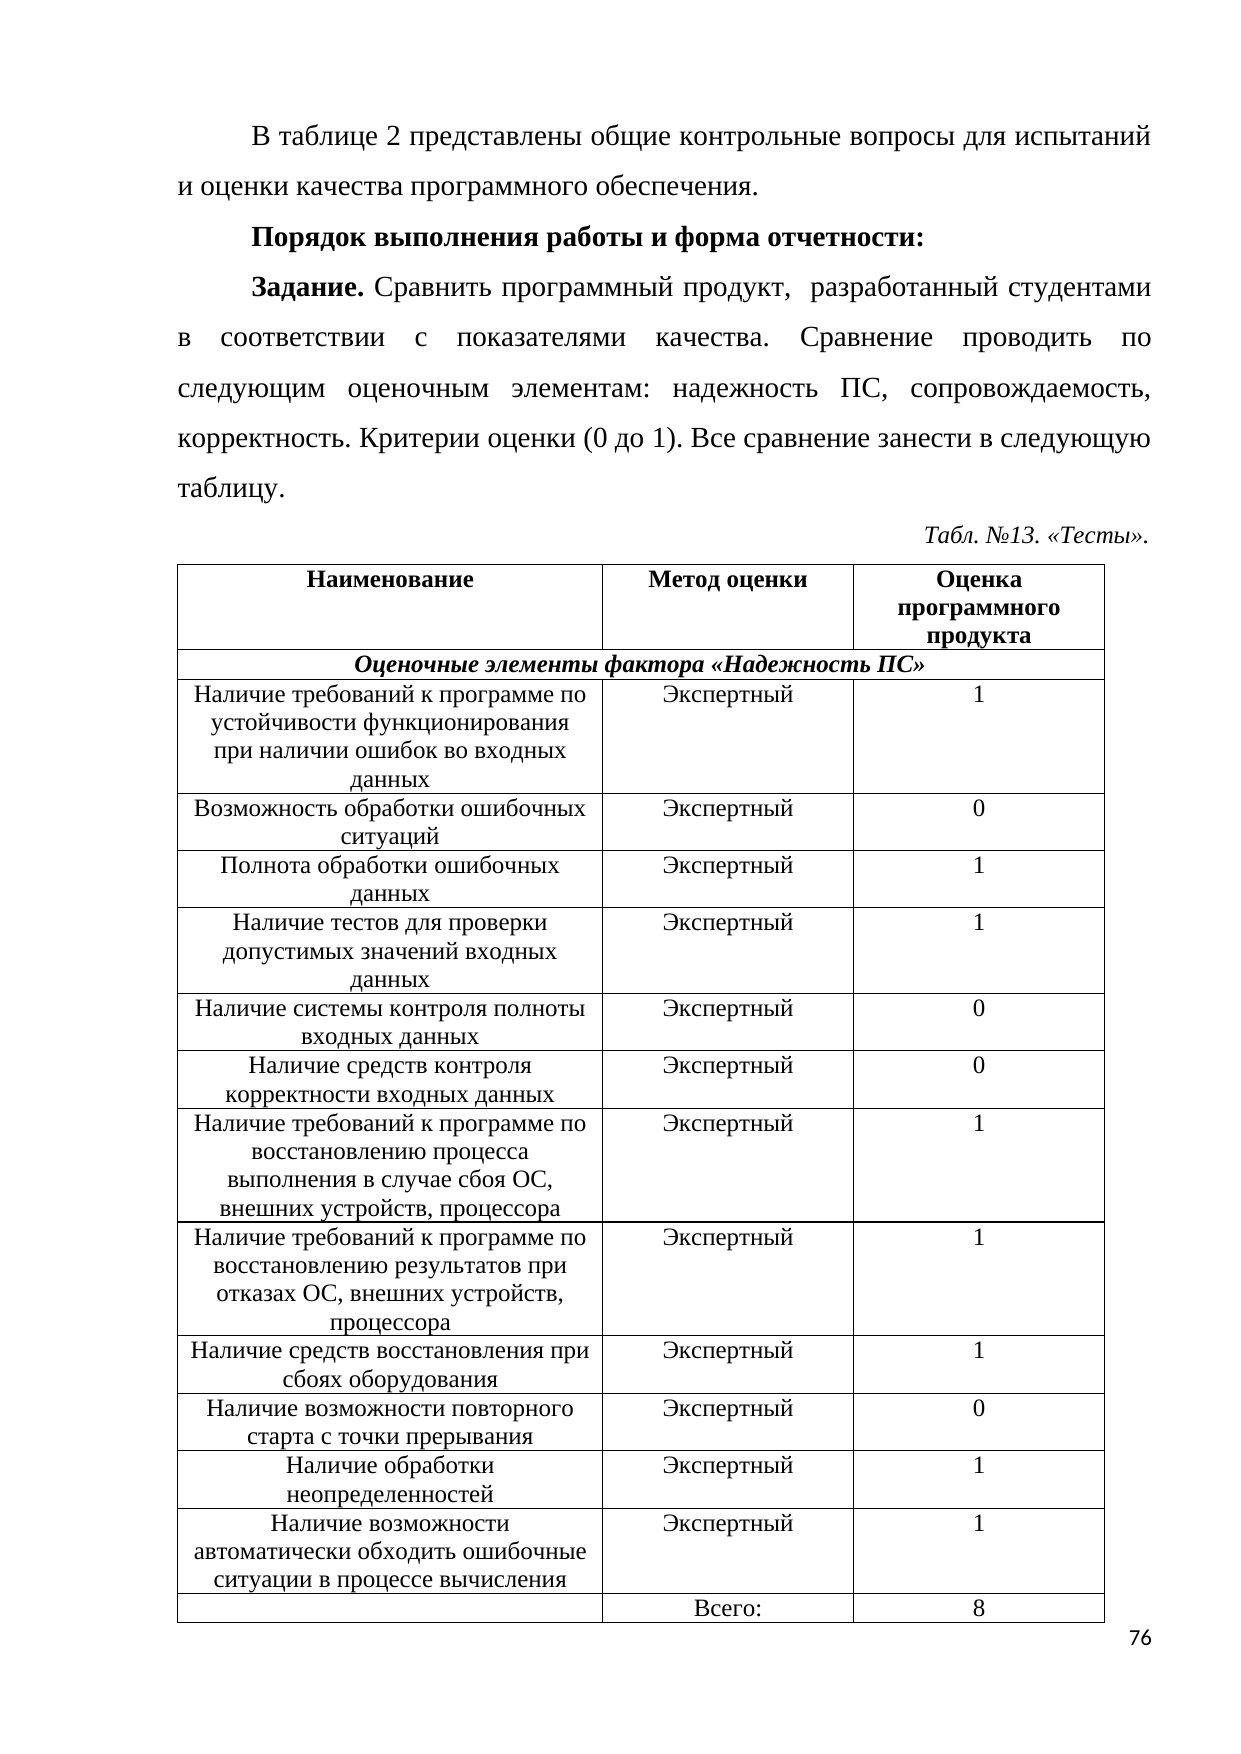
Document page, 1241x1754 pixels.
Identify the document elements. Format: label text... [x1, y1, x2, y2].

table_cell 1 [854, 1223, 1104, 1335]
table_cell 1 [854, 1109, 1104, 1221]
text Порядок выполнения работы и форма отчетности: [177, 219, 1152, 252]
table_cell Экспертный [603, 851, 853, 907]
table_cell Наличие требований к программе по устойчивости функционирования при наличии ошибок во входных данных [178, 680, 602, 792]
table_cell Экспертный [603, 994, 853, 1050]
table_cell Наличие требований к программе по восстановлению результатов при отказах ОС, внешних устройств, процессора [178, 1223, 602, 1335]
table_cell Экспертный [603, 794, 853, 850]
table_cell Оценочные элементы фактора «Надежность ПС» [178, 650, 1104, 678]
table_cell 1 [854, 908, 1104, 993]
table_cell Полнота обработки ошибочных данных [178, 851, 602, 907]
table_cell 0 [854, 994, 1104, 1050]
table_cell Наличие системы контроля полноты входных данных [178, 994, 602, 1050]
table_cell Экспертный [603, 1336, 853, 1393]
table_cell 0 [854, 1051, 1104, 1108]
table_cell Наличие возможности автоматически обходить ошибочные ситуации в процессе вычисления [178, 1509, 602, 1593]
table_cell [178, 1594, 602, 1622]
table_cell 0 [854, 1394, 1104, 1450]
table_cell Экспертный [603, 1451, 853, 1507]
table_cell Наличие средств восстановления при сбоях оборудования [178, 1336, 602, 1393]
text В таблице 2 представлены общие контрольные вопросы для испытаний и оценки качества программного обеспечения. [177, 118, 1152, 202]
table_cell Экспертный [603, 1509, 853, 1593]
table_cell 1 [854, 851, 1104, 907]
text Задание. Сравнить программный продукт, разработанный студентами в соответствии с показателями качества. Сравнение проводить по следующим оценочным элементам: надежность ПС, сопровождаемость, корректность. Критерии оценки (0 до 1). Все сравнение занести в следующую таблицу. [177, 269, 1152, 504]
table_cell 1 [854, 1509, 1104, 1593]
table_cell Наличие требований к программе по восстановлению процесса выполнения в случае сбоя ОС, внешних устройств, процессора [178, 1109, 602, 1221]
table_cell 1 [854, 680, 1104, 792]
table_cell Всего: [603, 1594, 853, 1622]
table_cell Экспертный [603, 908, 853, 993]
table_cell 0 [854, 794, 1104, 850]
text Табл. №13. «Тесты». [177, 521, 1152, 549]
table_cell Наличие тестов для проверки допустимых значений входных данных [178, 908, 602, 993]
table_cell Возможность обработки ошибочных ситуаций [178, 794, 602, 850]
table_cell Наличие средств контроля корректности входных данных [178, 1051, 602, 1108]
table_header Наименование [178, 565, 602, 649]
table_cell 8 [854, 1594, 1104, 1622]
table_cell Наличие возможности повторного старта с точки прерывания [178, 1394, 602, 1450]
table_cell 1 [854, 1451, 1104, 1507]
table_cell Экспертный [603, 1051, 853, 1108]
table_cell 1 [854, 1336, 1104, 1393]
table_cell Наличие обработки неопределенностей [178, 1451, 602, 1507]
table_cell Экспертный [603, 1394, 853, 1450]
table_cell Экспертный [603, 1109, 853, 1221]
table_header Метод оценки [603, 565, 853, 649]
table_header Оценка программного продукта [854, 565, 1104, 649]
table_cell Экспертный [603, 1223, 853, 1335]
table_cell Экспертный [603, 680, 853, 792]
